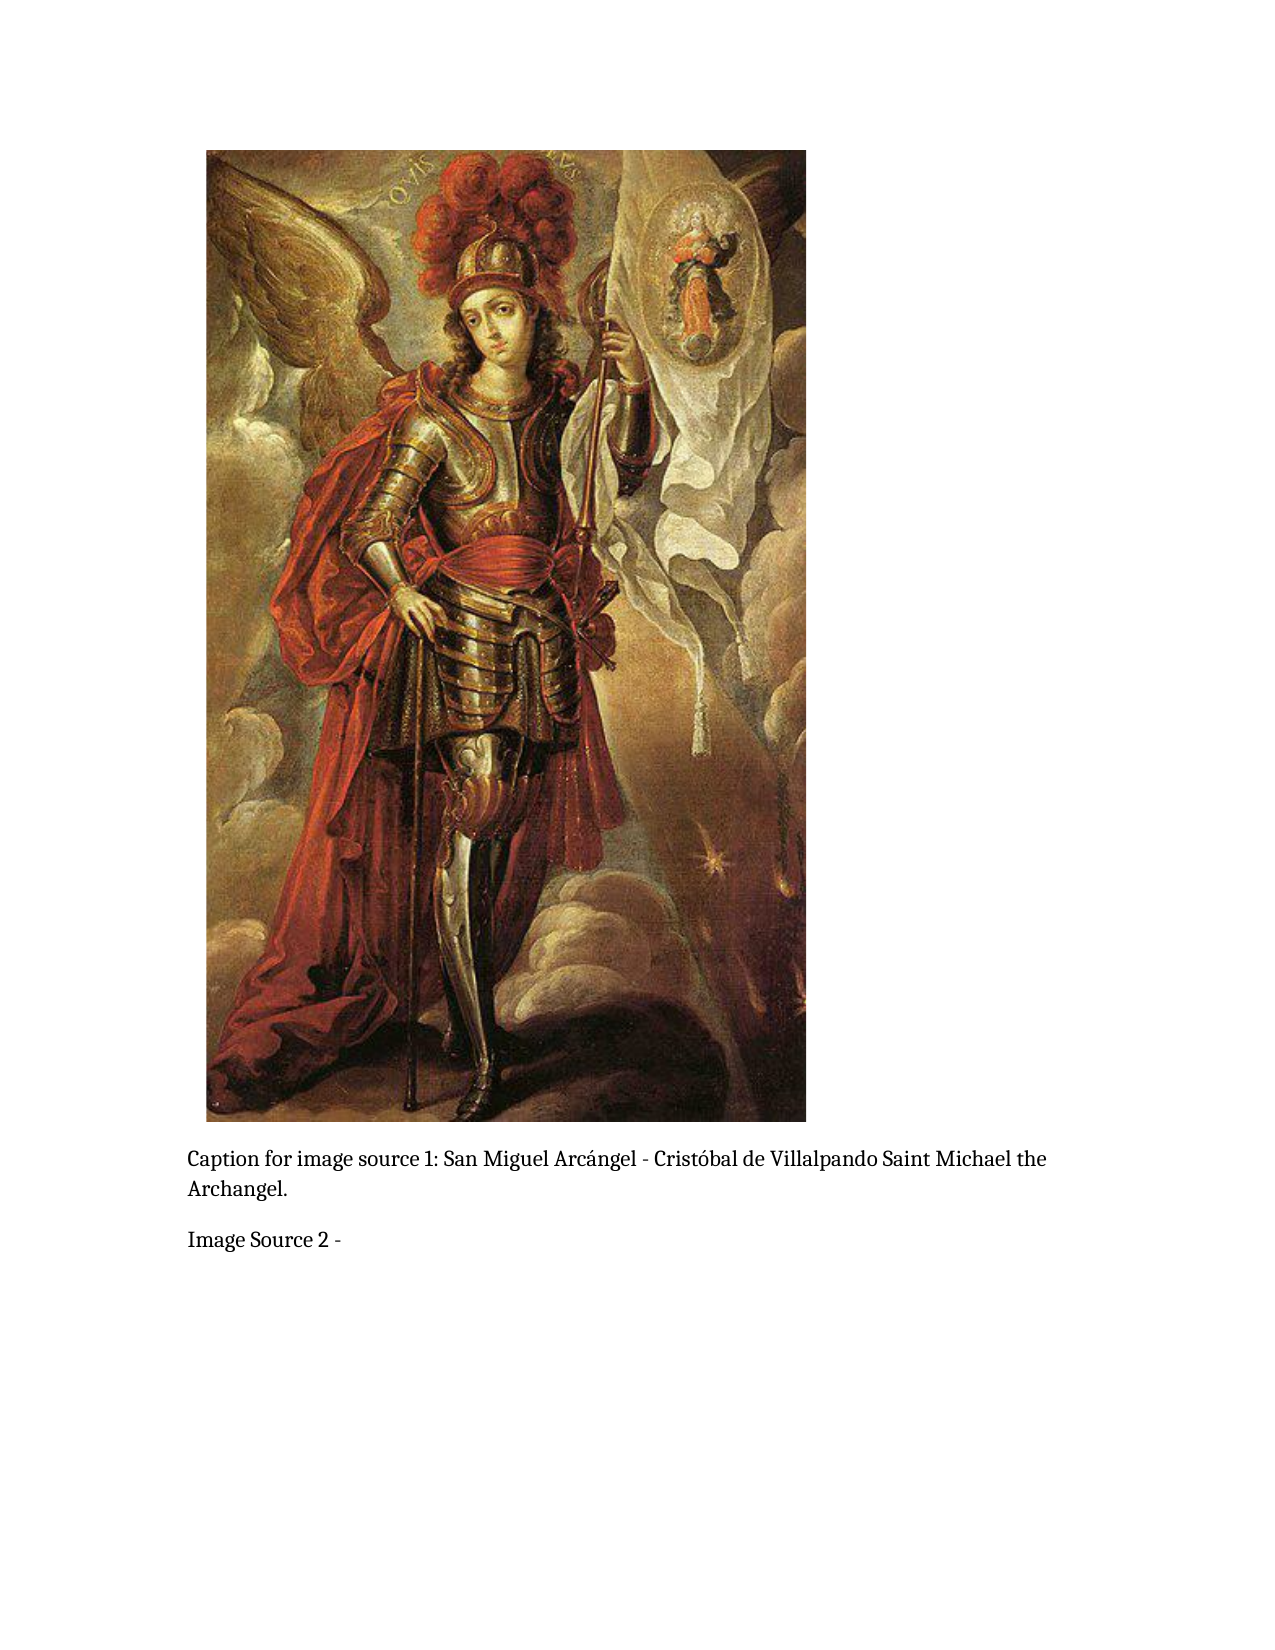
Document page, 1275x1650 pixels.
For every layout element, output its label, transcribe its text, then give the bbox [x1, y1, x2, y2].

picture [206, 150, 807, 1122]
text Caption for image source 1: San Miguel Arcángel - Cristóbal de Villalpando Saint Michael the Archangel. [187, 1146, 1087, 1203]
text Image Source 2 - [187, 1227, 1087, 1254]
